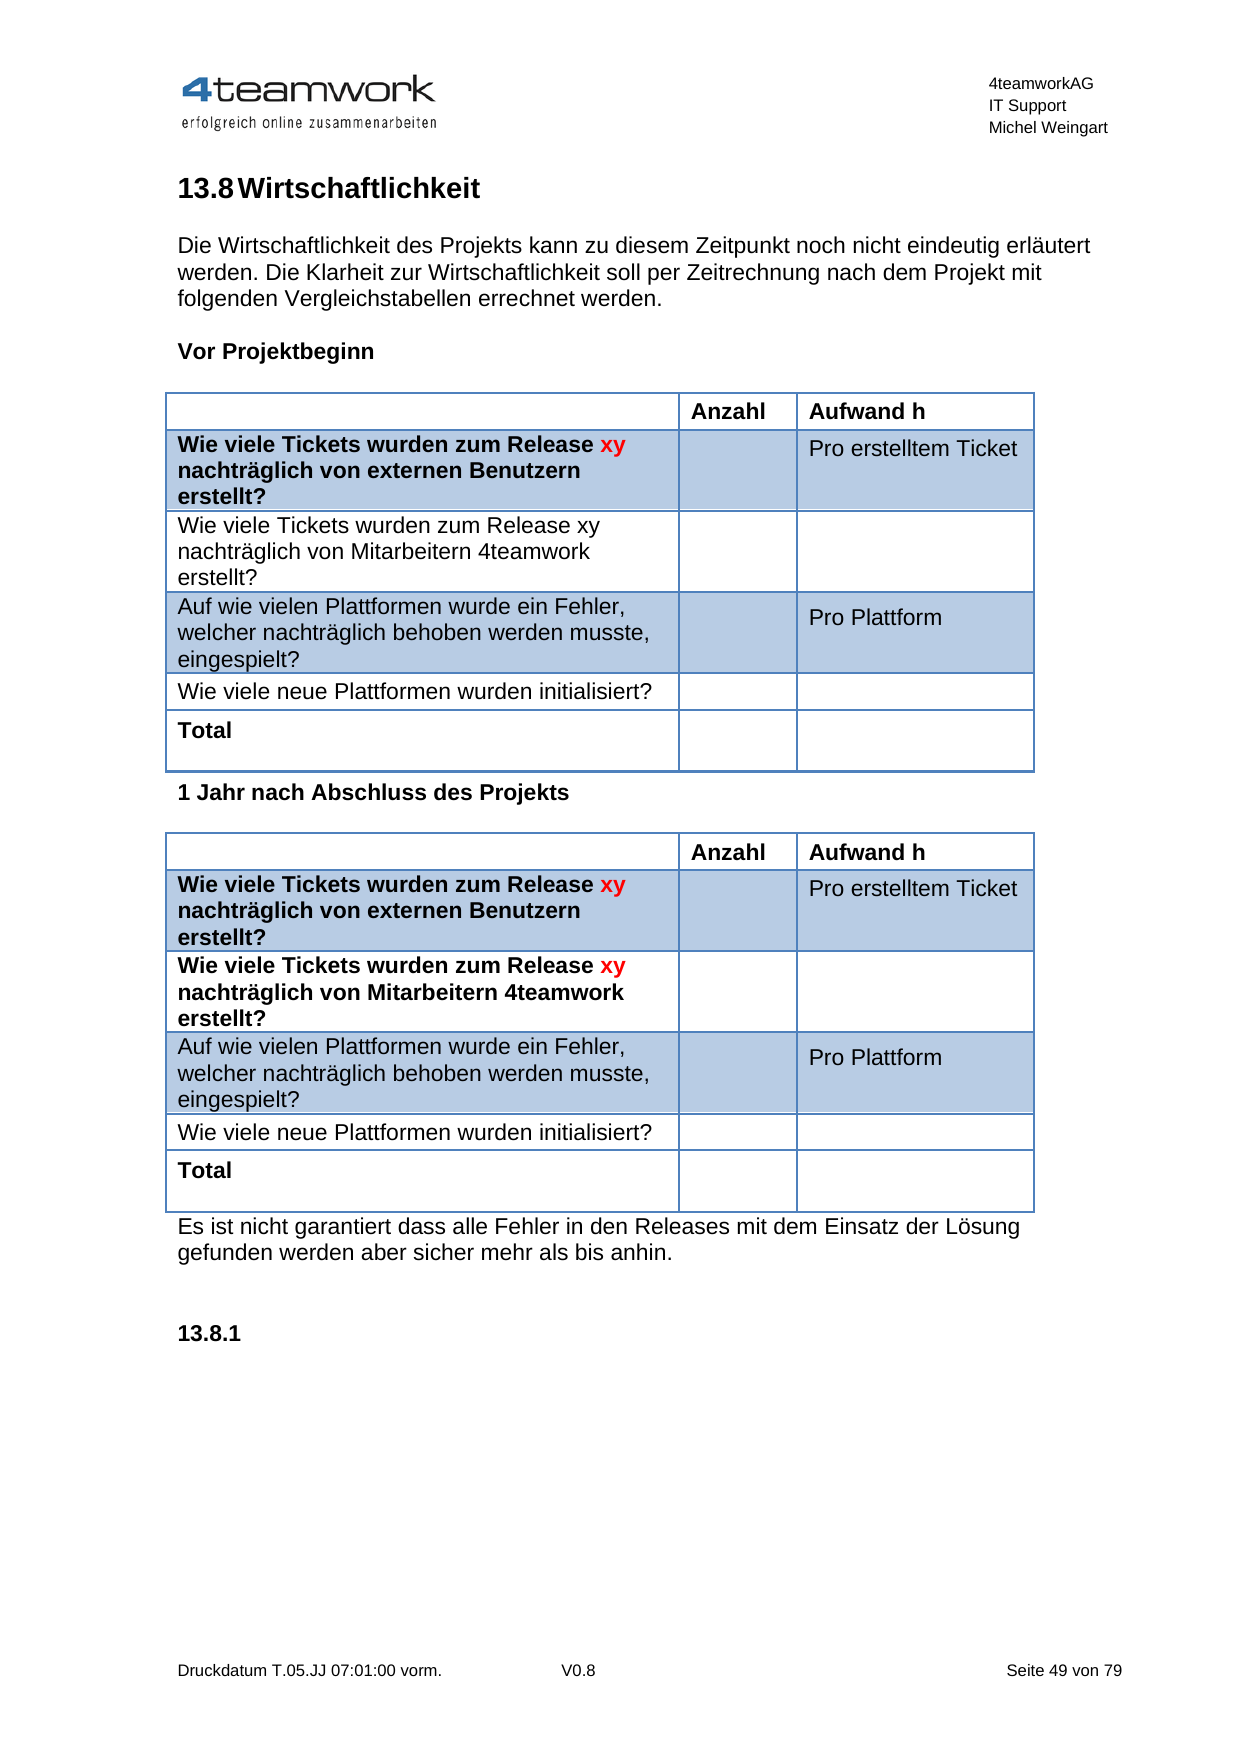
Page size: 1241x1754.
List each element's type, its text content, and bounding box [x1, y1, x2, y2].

table_cell Wie viele Tickets wurden zum Release xy nachträglich von Mitarbeitern 4teamwork erstellt? [167, 512, 678, 591]
text Vor Projektbeginn [177, 338, 1122, 364]
table_cell [680, 871, 796, 950]
picture [177, 69, 440, 134]
table_cell [798, 952, 1033, 1031]
table_cell [798, 674, 1033, 709]
table_cell Wie viele neue Plattformen wurden initialisiert? [167, 1115, 678, 1149]
table_cell [680, 431, 796, 509]
table_cell Total [167, 711, 678, 770]
table_cell Wie viele Tickets wurden zum Release xy nachträglich von Mitarbeitern 4teamwork erstellt? [167, 952, 678, 1031]
table_cell Pro erstelltem Ticket [798, 871, 1033, 950]
table_cell Wie viele Tickets wurden zum Release xy nachträglich von externen Benutzern erstellt? [167, 431, 678, 509]
table_cell Auf wie vielen Plattformen wurde ein Fehler, welcher nachträglich behoben werden musste, eingespielt? [167, 593, 678, 672]
table_header Aufwand h [798, 394, 1033, 428]
table_cell Pro erstelltem Ticket [798, 431, 1033, 509]
table_cell Pro Plattform [798, 1033, 1033, 1112]
table_cell [680, 952, 796, 1031]
text 1 Jahr nach Abschluss des Projekts [177, 779, 1122, 805]
table_cell [798, 512, 1033, 591]
table_cell Wie viele Tickets wurden zum Release xy nachträglich von externen Benutzern erstellt? [167, 871, 678, 950]
table_cell [798, 1151, 1033, 1211]
table_cell [680, 711, 796, 770]
table_cell [680, 1115, 796, 1149]
table_cell Total [167, 1151, 678, 1211]
table_header Aufwand h [798, 834, 1033, 869]
table_header Anzahl [680, 394, 796, 428]
table_header Anzahl [680, 834, 796, 869]
table_cell [680, 1151, 796, 1211]
subtitle Wirtschaftlichkeit [177, 171, 1122, 205]
table_cell [680, 512, 796, 591]
text Es ist nicht garantiert dass alle Fehler in den Releases mit dem Einsatz der Lösung gefunden werden aber sicher mehr als bis anhin. [177, 1213, 1122, 1266]
text Die Wirtschaftlichkeit des Projekts kann zu diesem Zeitpunkt noch nicht eindeutig erläutert werden. Die Klarheit zur Wirtschaftlichkeit soll per Zeitrechnung nach dem Projekt mit folgenden Vergleichstabellen errechnet werden. [177, 232, 1122, 311]
table_header [167, 834, 678, 869]
table_cell Wie viele neue Plattformen wurden initialisiert? [167, 674, 678, 709]
table_header [167, 394, 678, 428]
table_cell [680, 674, 796, 709]
table_cell [798, 1115, 1033, 1149]
table_cell [680, 1033, 796, 1112]
table_cell Pro Plattform [798, 593, 1033, 672]
table_cell [680, 593, 796, 672]
table_cell [798, 711, 1033, 770]
table_cell Auf wie vielen Plattformen wurde ein Fehler, welcher nachträglich behoben werden musste, eingespielt? [167, 1033, 678, 1112]
